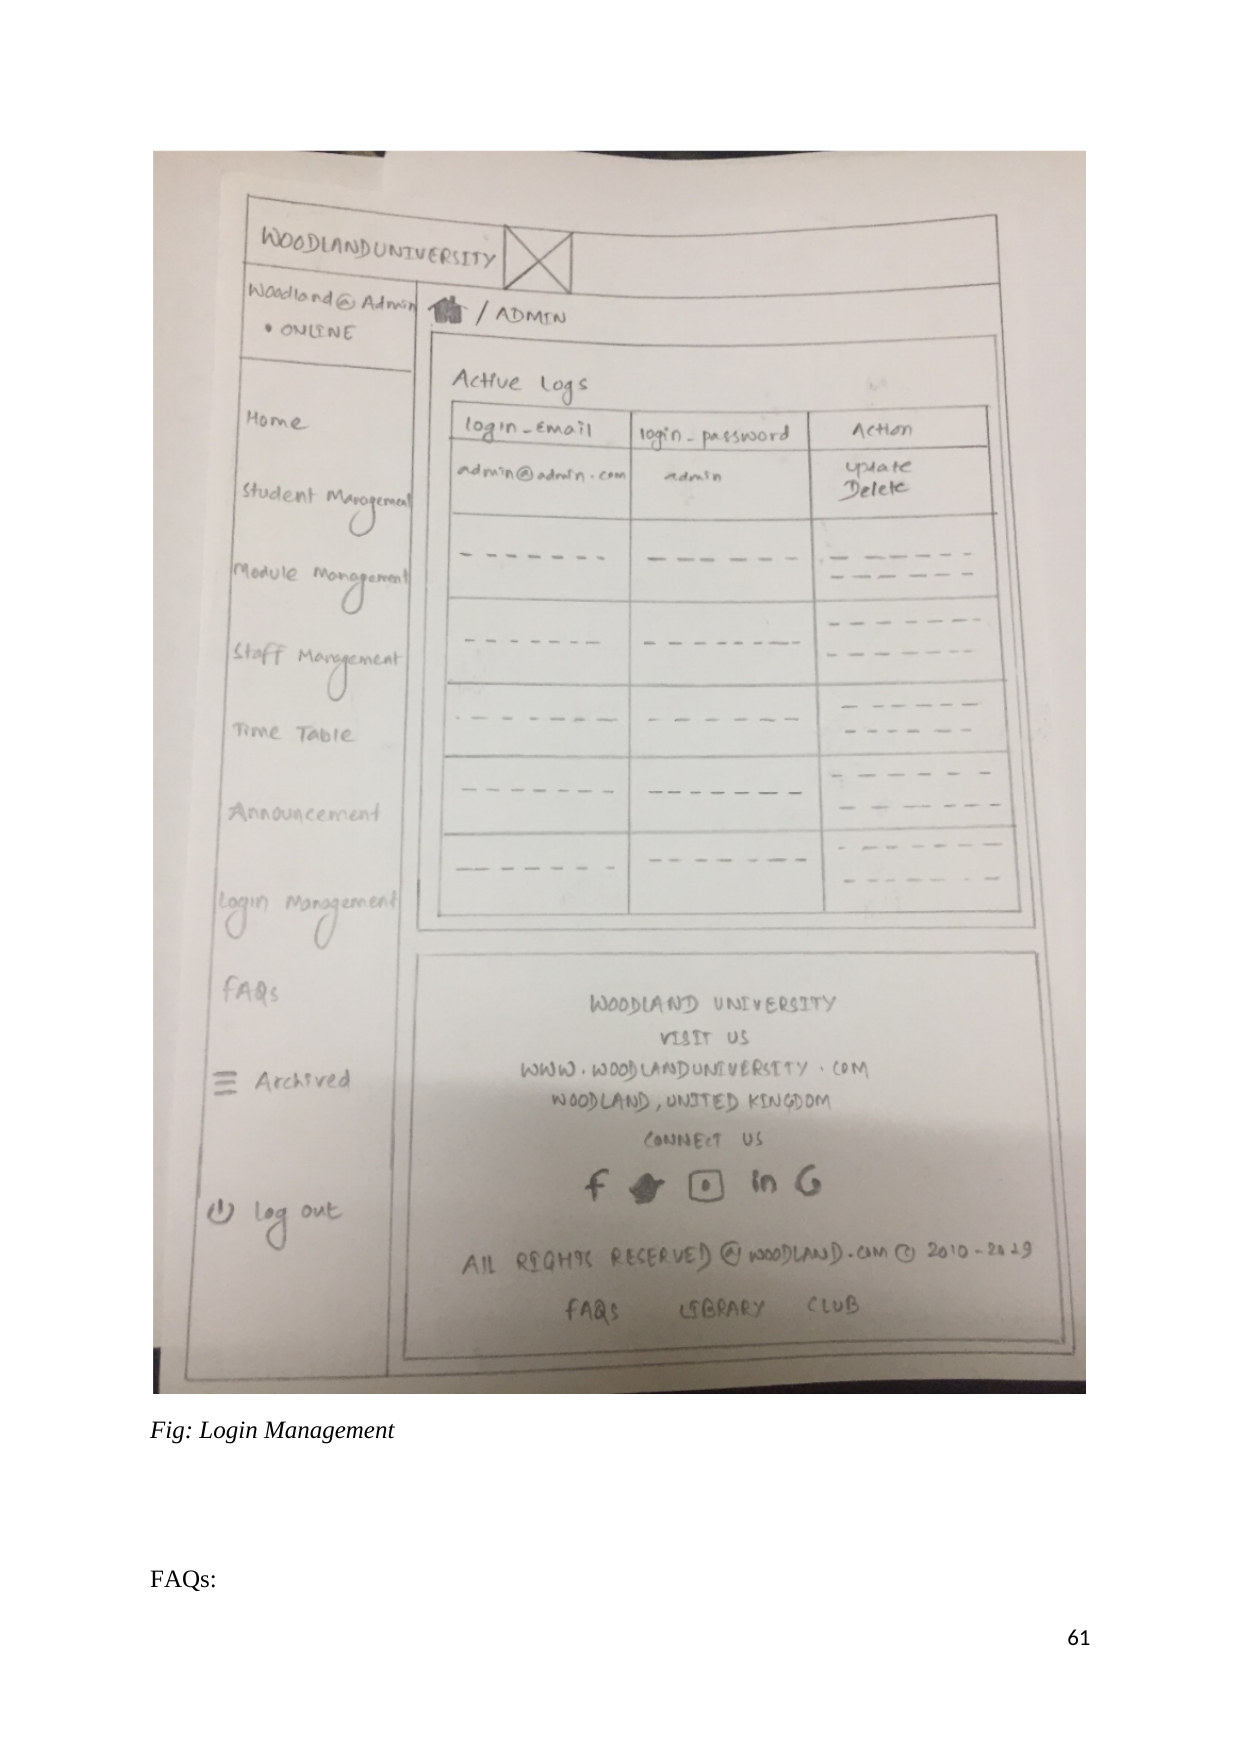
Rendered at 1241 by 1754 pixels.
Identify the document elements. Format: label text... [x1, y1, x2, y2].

picture [154, 152, 1086, 1393]
text Fig: Login Management [150, 1415, 1090, 1444]
text FAQs: [150, 1564, 1090, 1593]
